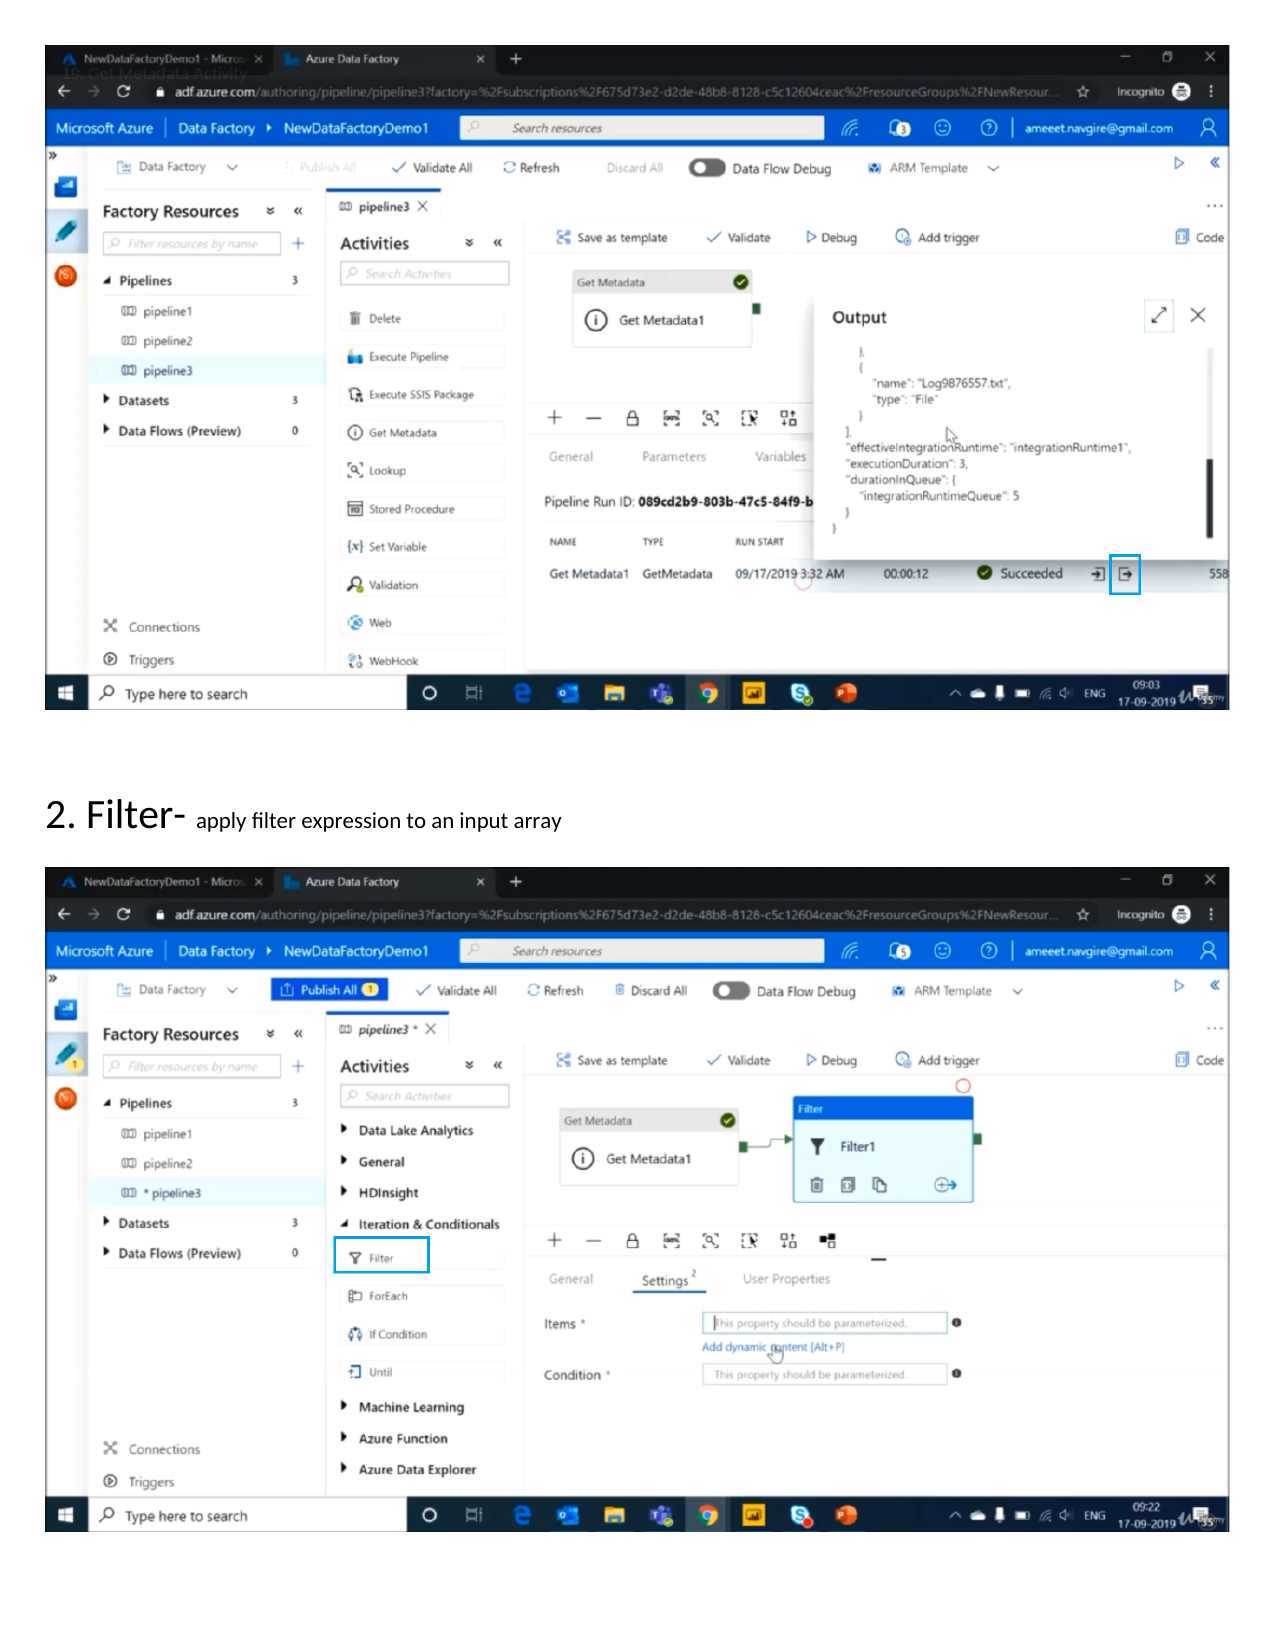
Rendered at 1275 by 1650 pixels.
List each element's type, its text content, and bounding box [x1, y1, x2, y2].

picture [45, 867, 1230, 1532]
text 2. Filter- apply filter expression to an input array [45, 788, 1230, 839]
picture [45, 45, 1230, 710]
